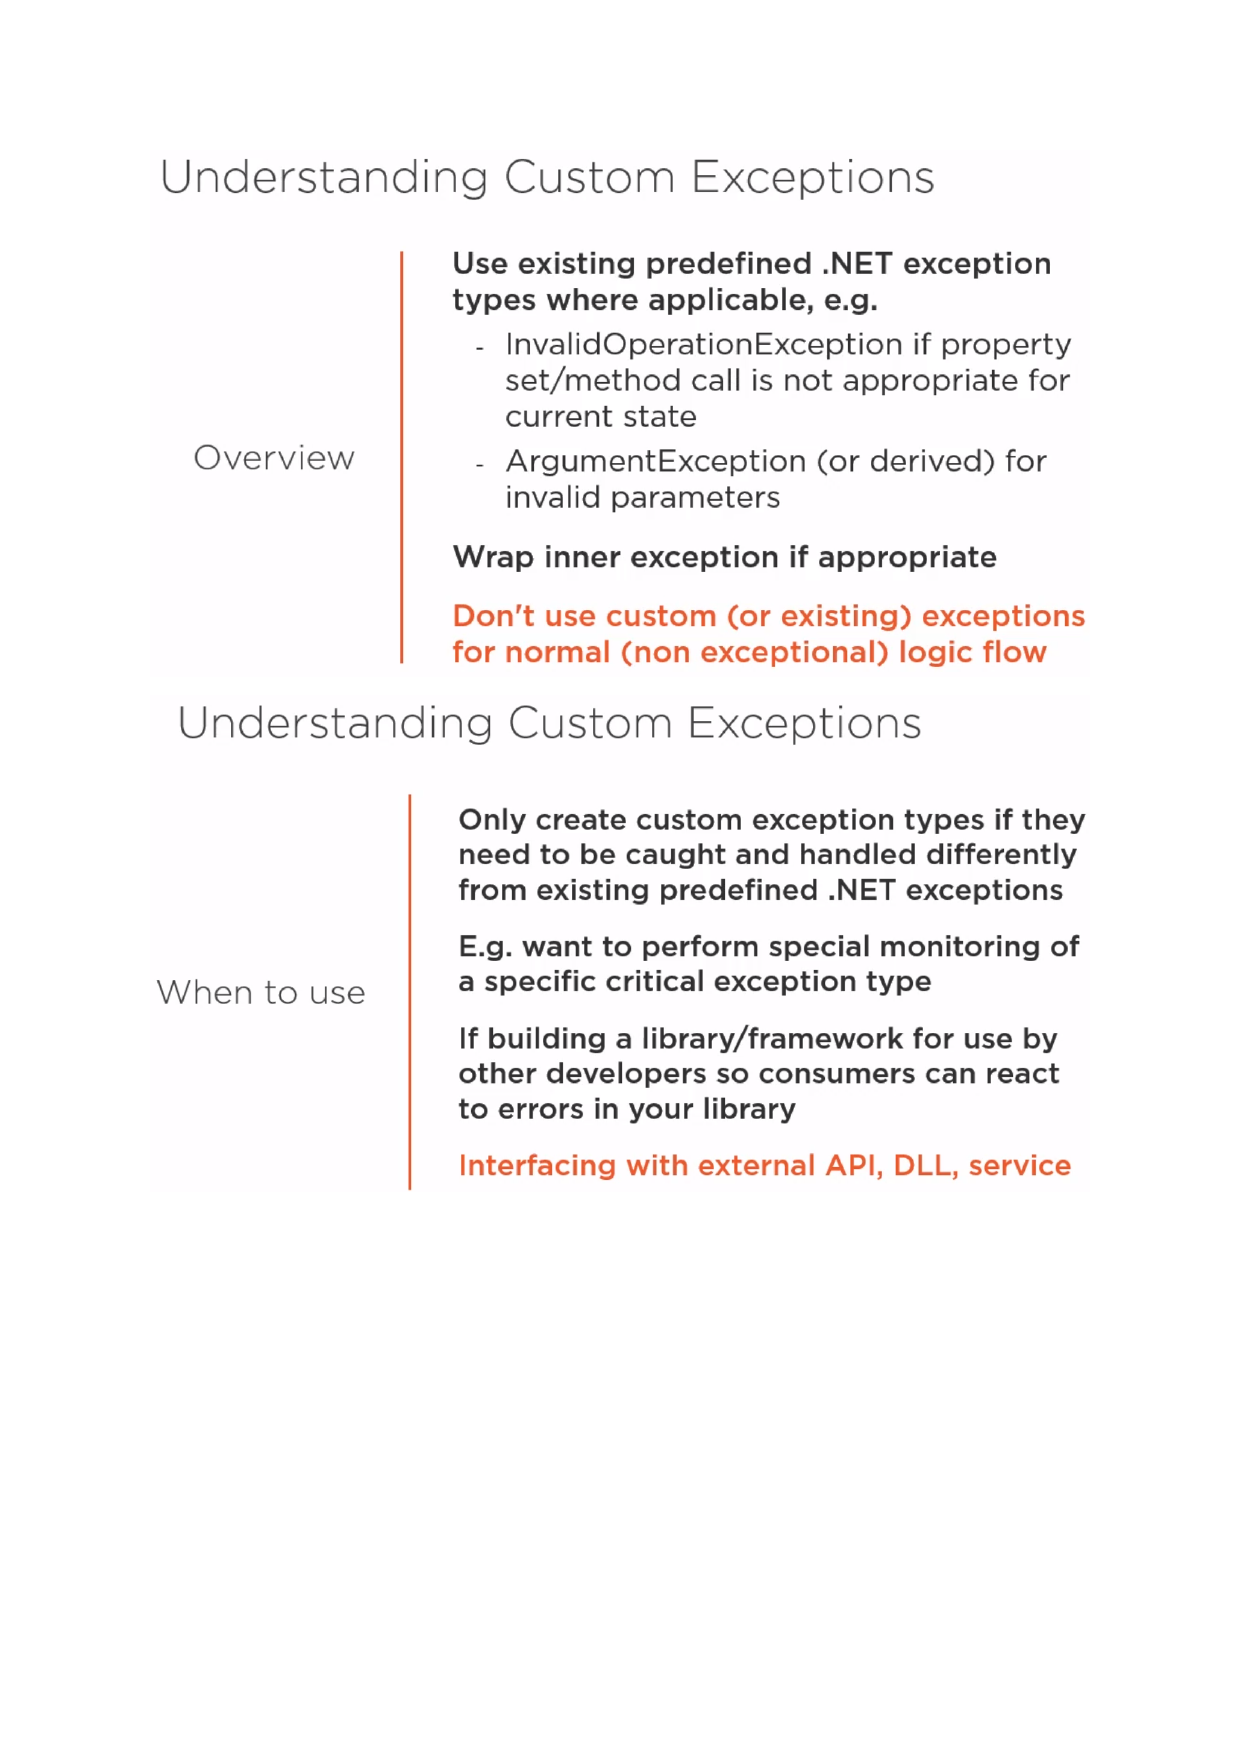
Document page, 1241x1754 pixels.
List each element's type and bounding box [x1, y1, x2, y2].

picture [150, 150, 1091, 677]
picture [150, 695, 1091, 1192]
